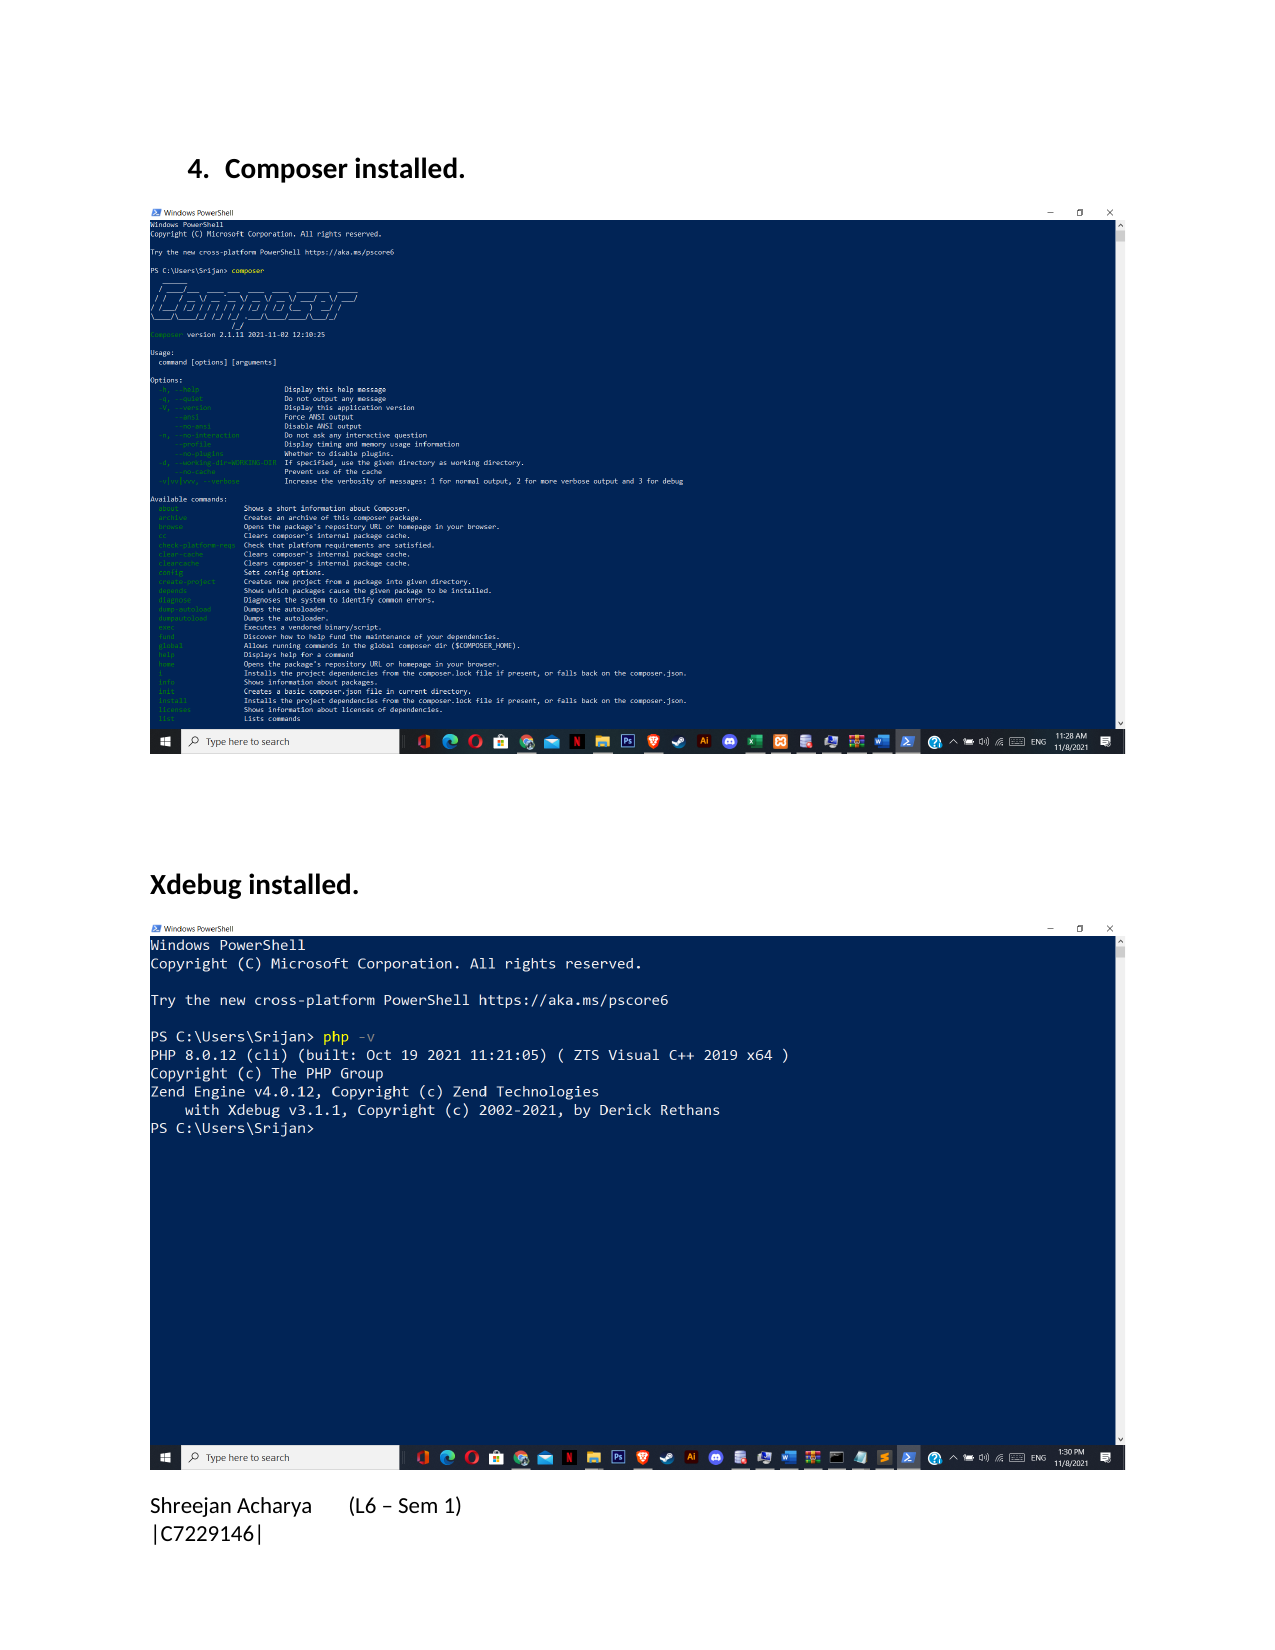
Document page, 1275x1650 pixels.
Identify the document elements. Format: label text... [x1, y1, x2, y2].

text Xdebug installed. [150, 866, 1125, 902]
picture [150, 921, 1125, 1470]
picture [150, 205, 1125, 754]
list Composer installed. [187, 150, 1125, 186]
